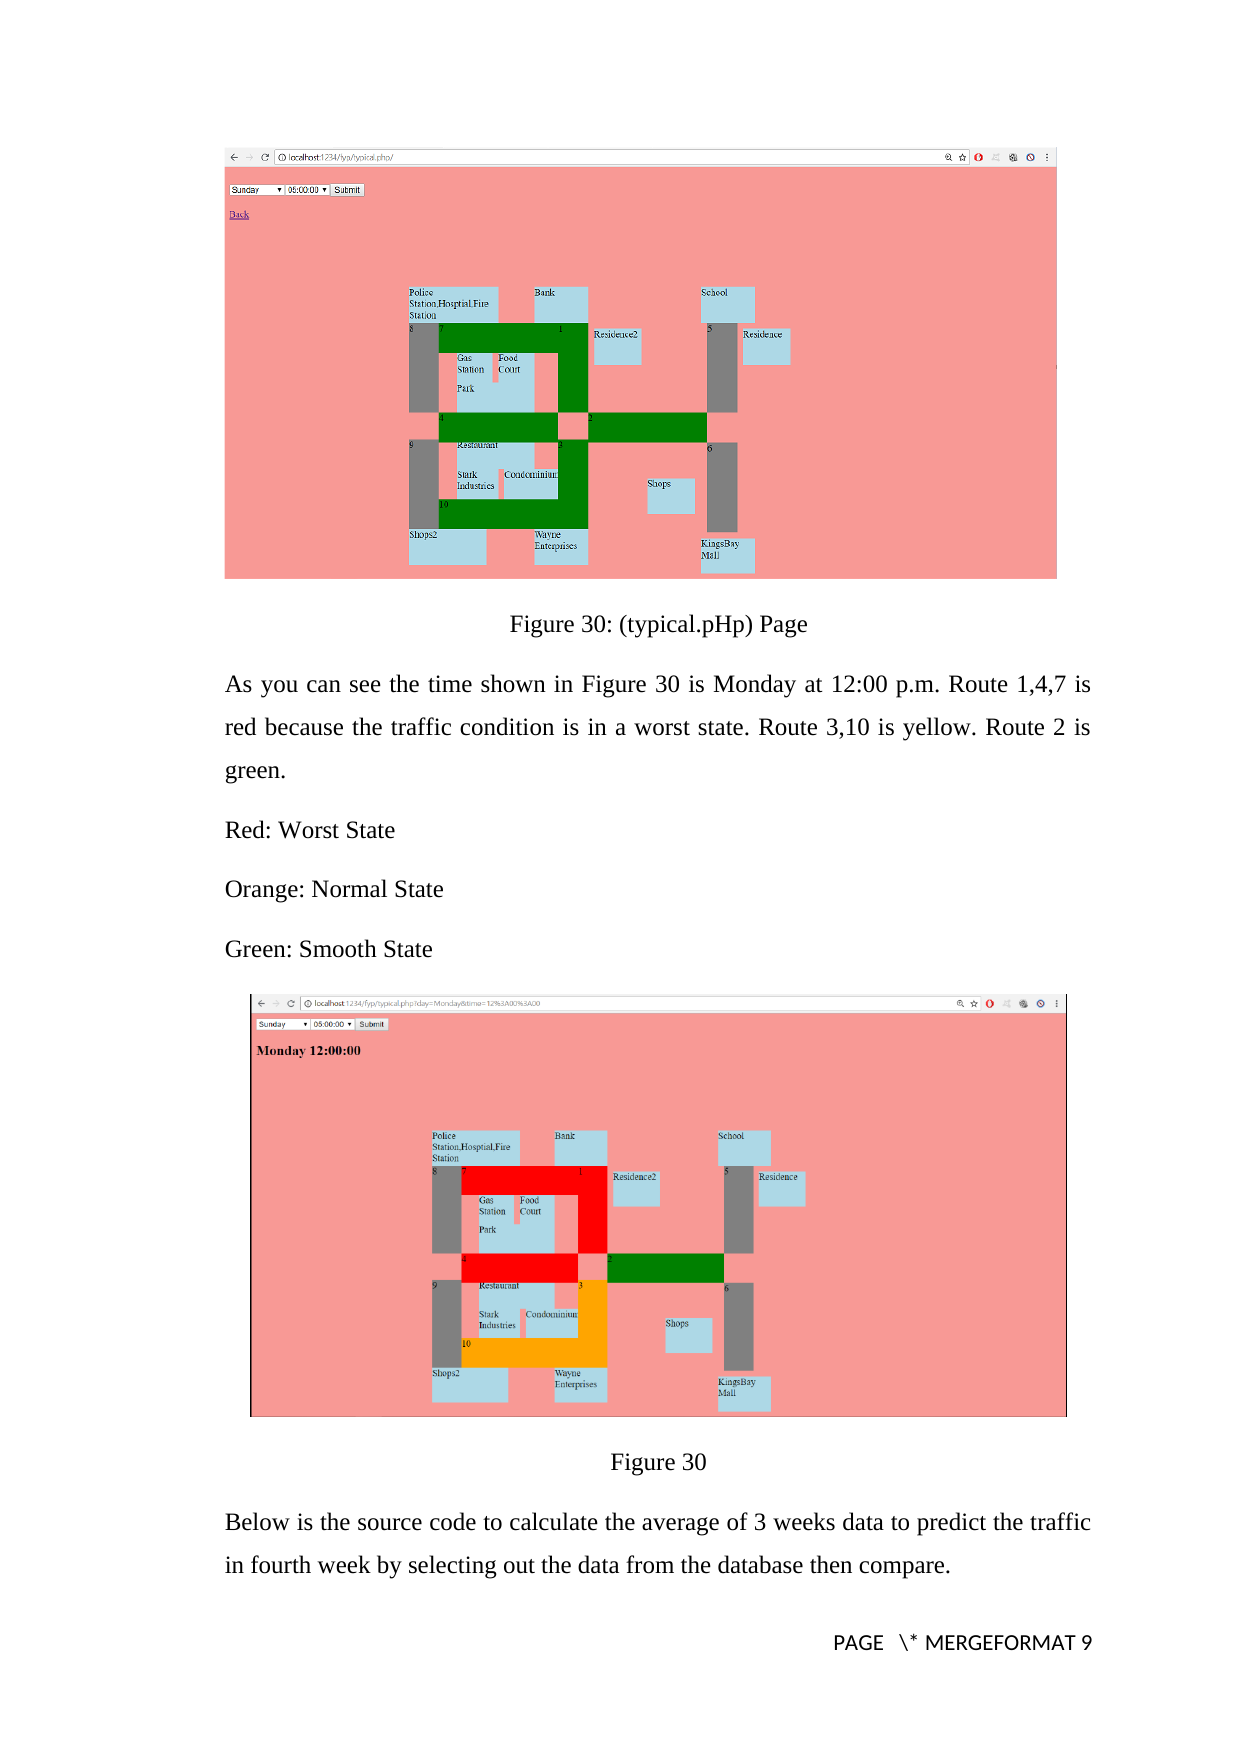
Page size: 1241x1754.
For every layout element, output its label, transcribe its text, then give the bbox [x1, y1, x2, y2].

text Figure 30 [224, 1447, 1092, 1476]
text Red: Worst State [224, 815, 1092, 843]
picture [250, 994, 1067, 1417]
text Orange: Normal State [224, 874, 1092, 903]
picture [224, 147, 1057, 579]
text Green: Smooth State [224, 934, 1092, 963]
text As you can see the time shown in Figure 30 is Monday at 12:00 p.m. Route 1,4,7 is red because the traffic condition is in a worst state. Route 3,10 is yellow. Route 2 is green. [224, 669, 1092, 784]
text Below is the source code to calculate the average of 3 weeks data to predict the traffic in fourth week by selecting out the data from the database then compare. [224, 1507, 1092, 1579]
text Figure 30: (typical.pHp) Page [224, 609, 1092, 638]
